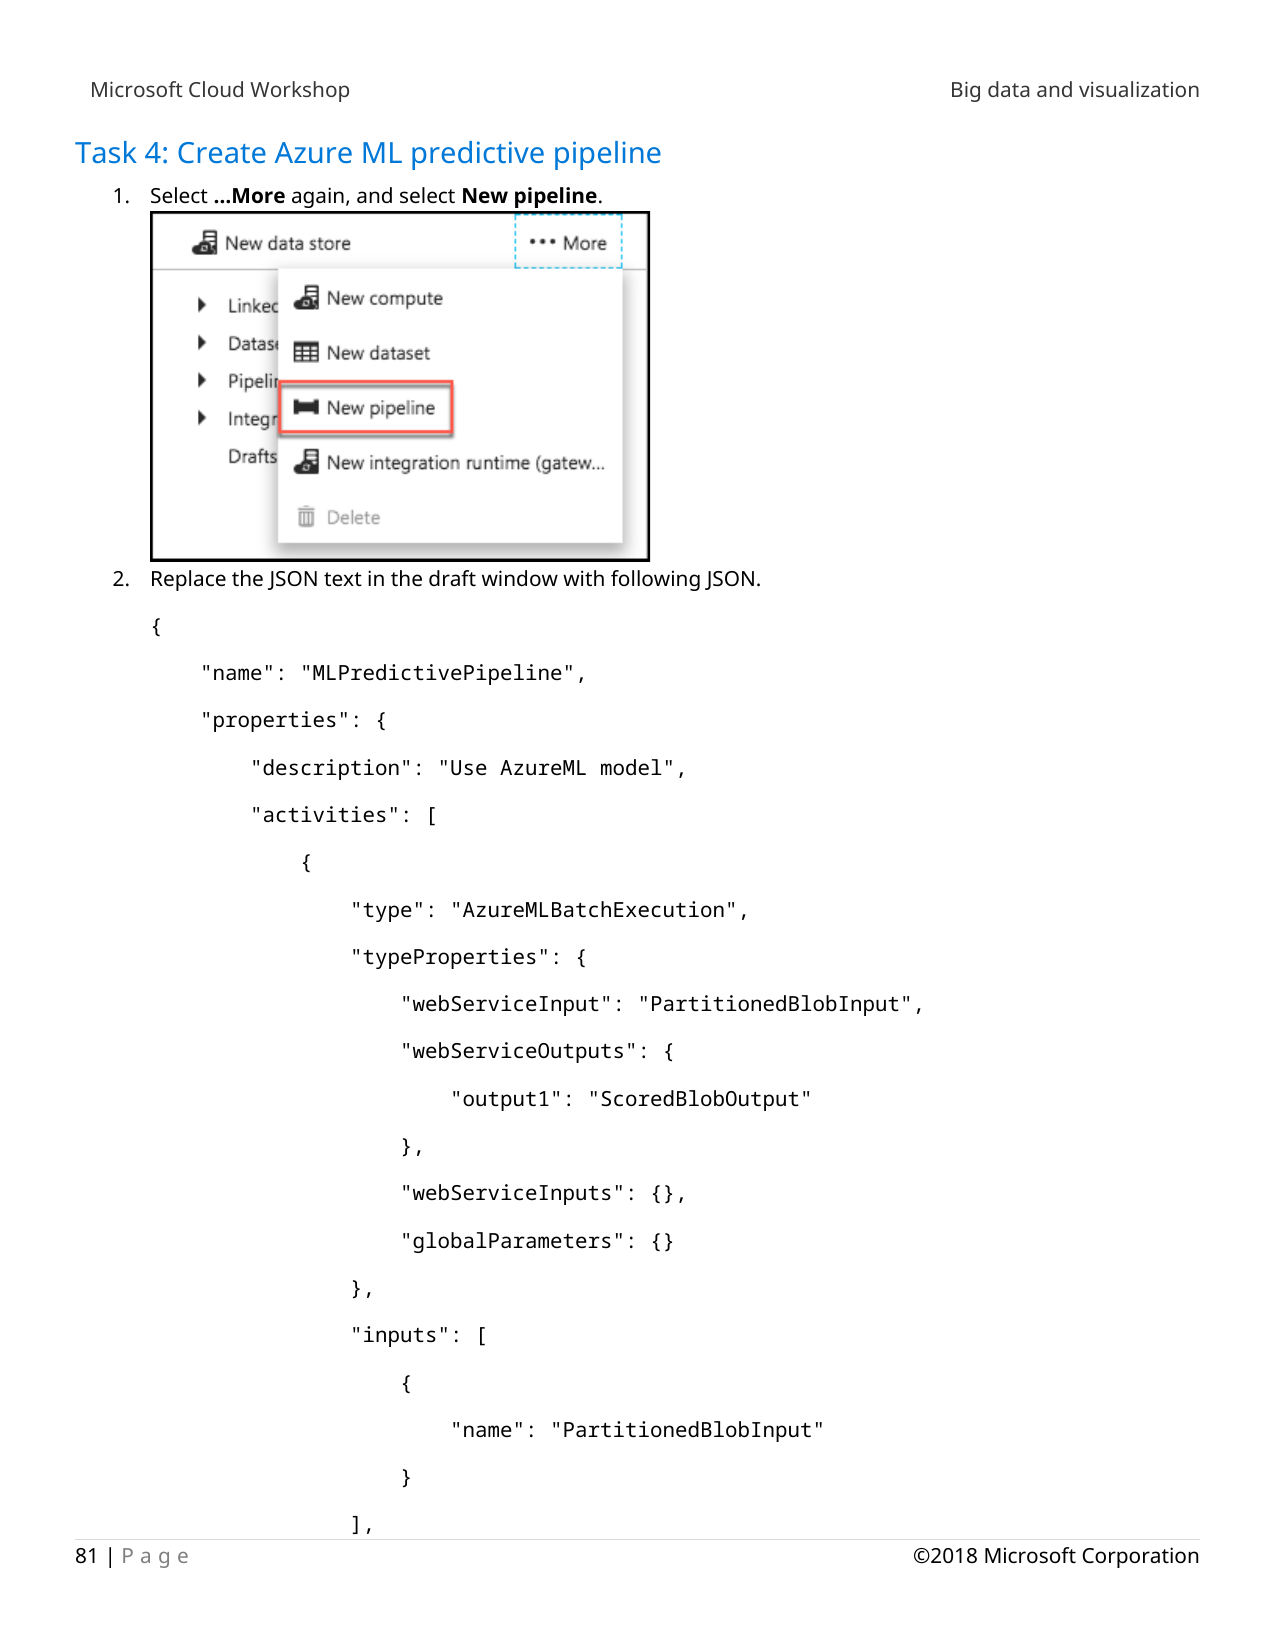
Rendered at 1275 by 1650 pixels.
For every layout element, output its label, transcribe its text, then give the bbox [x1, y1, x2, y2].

text "webServiceInput": "PartitionedBlobInput", [150, 989, 1200, 1018]
text { [150, 847, 1200, 876]
text "name": "MLPredictivePipeline", [150, 658, 1200, 687]
text }, [150, 1273, 1200, 1302]
list Replace the JSON text in the draft window with following JSON. [112, 564, 1200, 592]
text "type": "AzureMLBatchExecution", [150, 895, 1200, 923]
text "properties": { [150, 706, 1200, 734]
text "typeProperties": { [150, 942, 1200, 971]
list Select …More again, and select New pipeline. [112, 181, 1200, 209]
text { [150, 1368, 1200, 1396]
text "inputs": [ [150, 1320, 1200, 1349]
text "globalParameters": {} [150, 1226, 1200, 1254]
text "webServiceInputs": {}, [150, 1178, 1200, 1207]
text }, [150, 1131, 1200, 1160]
text ], [150, 1509, 1200, 1538]
picture [150, 211, 650, 562]
text { [150, 611, 1200, 639]
text "activities": [ [150, 800, 1200, 829]
text "webServiceOutputs": { [150, 1037, 1200, 1065]
text "output1": "ScoredBlobOutput" [150, 1084, 1200, 1112]
text "description": "Use AzureML model", [150, 753, 1200, 781]
text "name": "PartitionedBlobInput" [150, 1415, 1200, 1443]
subtitle Task 4: Create Azure ML predictive pipeline [75, 132, 1200, 172]
text } [150, 1462, 1200, 1491]
